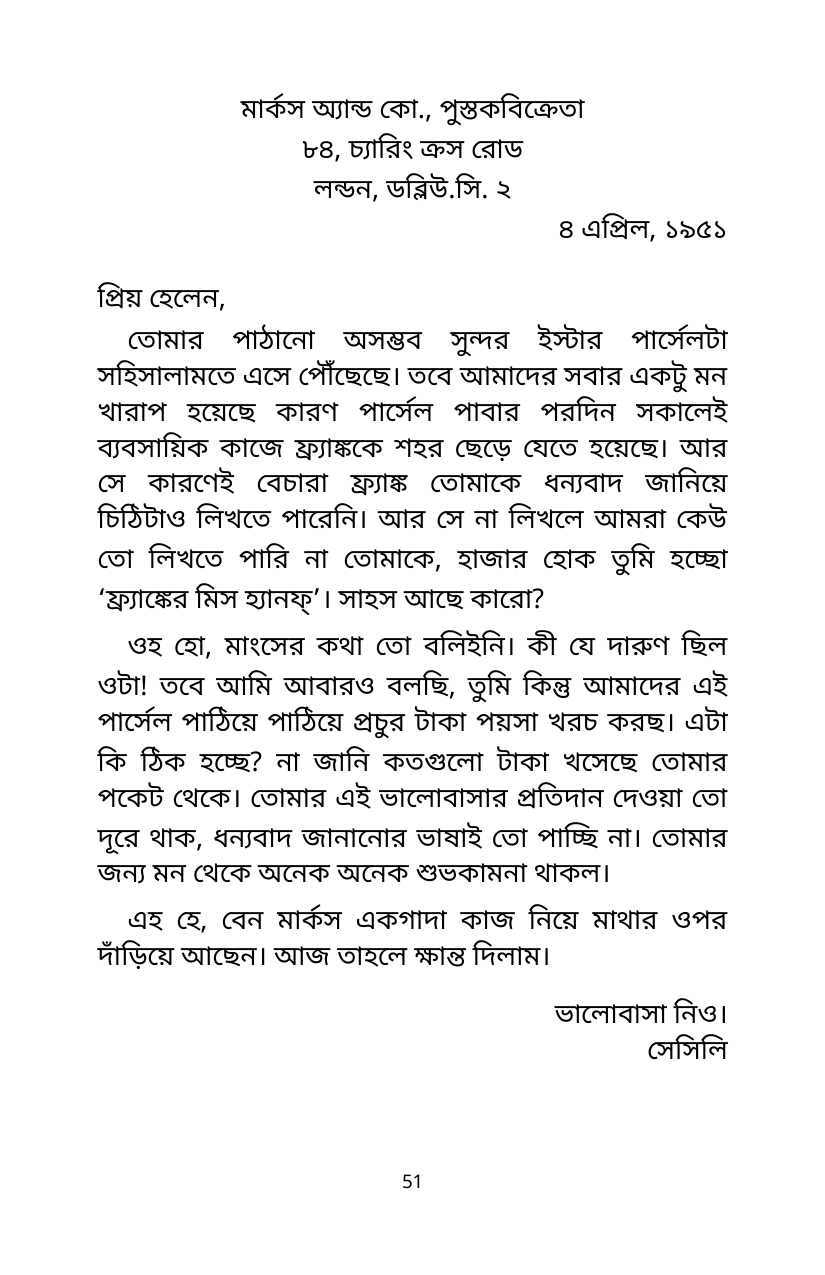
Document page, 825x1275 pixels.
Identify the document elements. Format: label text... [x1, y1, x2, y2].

text এহ হে, বেন মার্কস একগাদা কাজ নিয়ে মাথার ওপর দাঁড়িয়ে আছেন। আজ তাহলে ক্ষান্ত দিলাম। [97, 900, 727, 976]
text ওহ হো, মাংসের কথা তো বলিইনি। কী যে দারুণ ছিল ওটা! তবে আমি আবারও বলছি, তুমি কিন্তু আমাদের এই পার্সেল পাঠিয়ে পাঠিয়ে প্রচুর টাকা পয়সা খরচ করছ। এটা কি ঠিক হচ্ছে? না জানি কতগুলো টাকা খসেছে তোমার পকেট থেকে। তোমার এই ভালোবাসার প্রতিদান দেওয়া তো দূরে থাক, ধন্যবাদ জানানোর ভাষাই তো পাচ্ছি না। তোমার জন্য মন থেকে অনেক অনেক শুভকামনা থাকল। [97, 626, 727, 894]
text প্রিয় হেলেন, [97, 278, 727, 318]
text ভালোবাসা নিও। [97, 999, 727, 1035]
text ৪ এপ্রিল, ১৯৫১ [97, 210, 727, 250]
text তোমার পাঠানো অসম্ভব সুন্দর ইস্টার পার্সেলটা সহিসালামতে এসে পৌঁছেছে। তবে আমাদের সবার একটু মন খারাপ হয়েছে কারণ পার্সেল পাবার পরদিন সকালেই ব্যবসায়িক কাজে ফ্র্যাঙ্ককে শহর ছেড়ে যেতে হয়েছে। আর সে কারণেই বেচারা ফ্র্যাঙ্ক তোমাকে ধন্যবাদ জানিয়ে চিঠিটাও লিখতে পারেনি। আর সে না লিখলে আমরা কেউ তো লিখতে পারি না তোমাকে, হাজার হোক তুমি হচ্ছো ‘ফ্র্যাঙ্কের মিস হ্যানফ্’। সাহস আছে কারো? [97, 324, 727, 620]
text লন্ডন, ডব্লিউ.সি. ২ [97, 170, 727, 210]
text ৮৪, চ্যারিং ক্রস রোড [97, 130, 727, 170]
text মার্কস অ্যান্ড কো., পুস্তকবিক্রেতা [97, 90, 727, 130]
text সেসিলি [97, 1035, 727, 1071]
